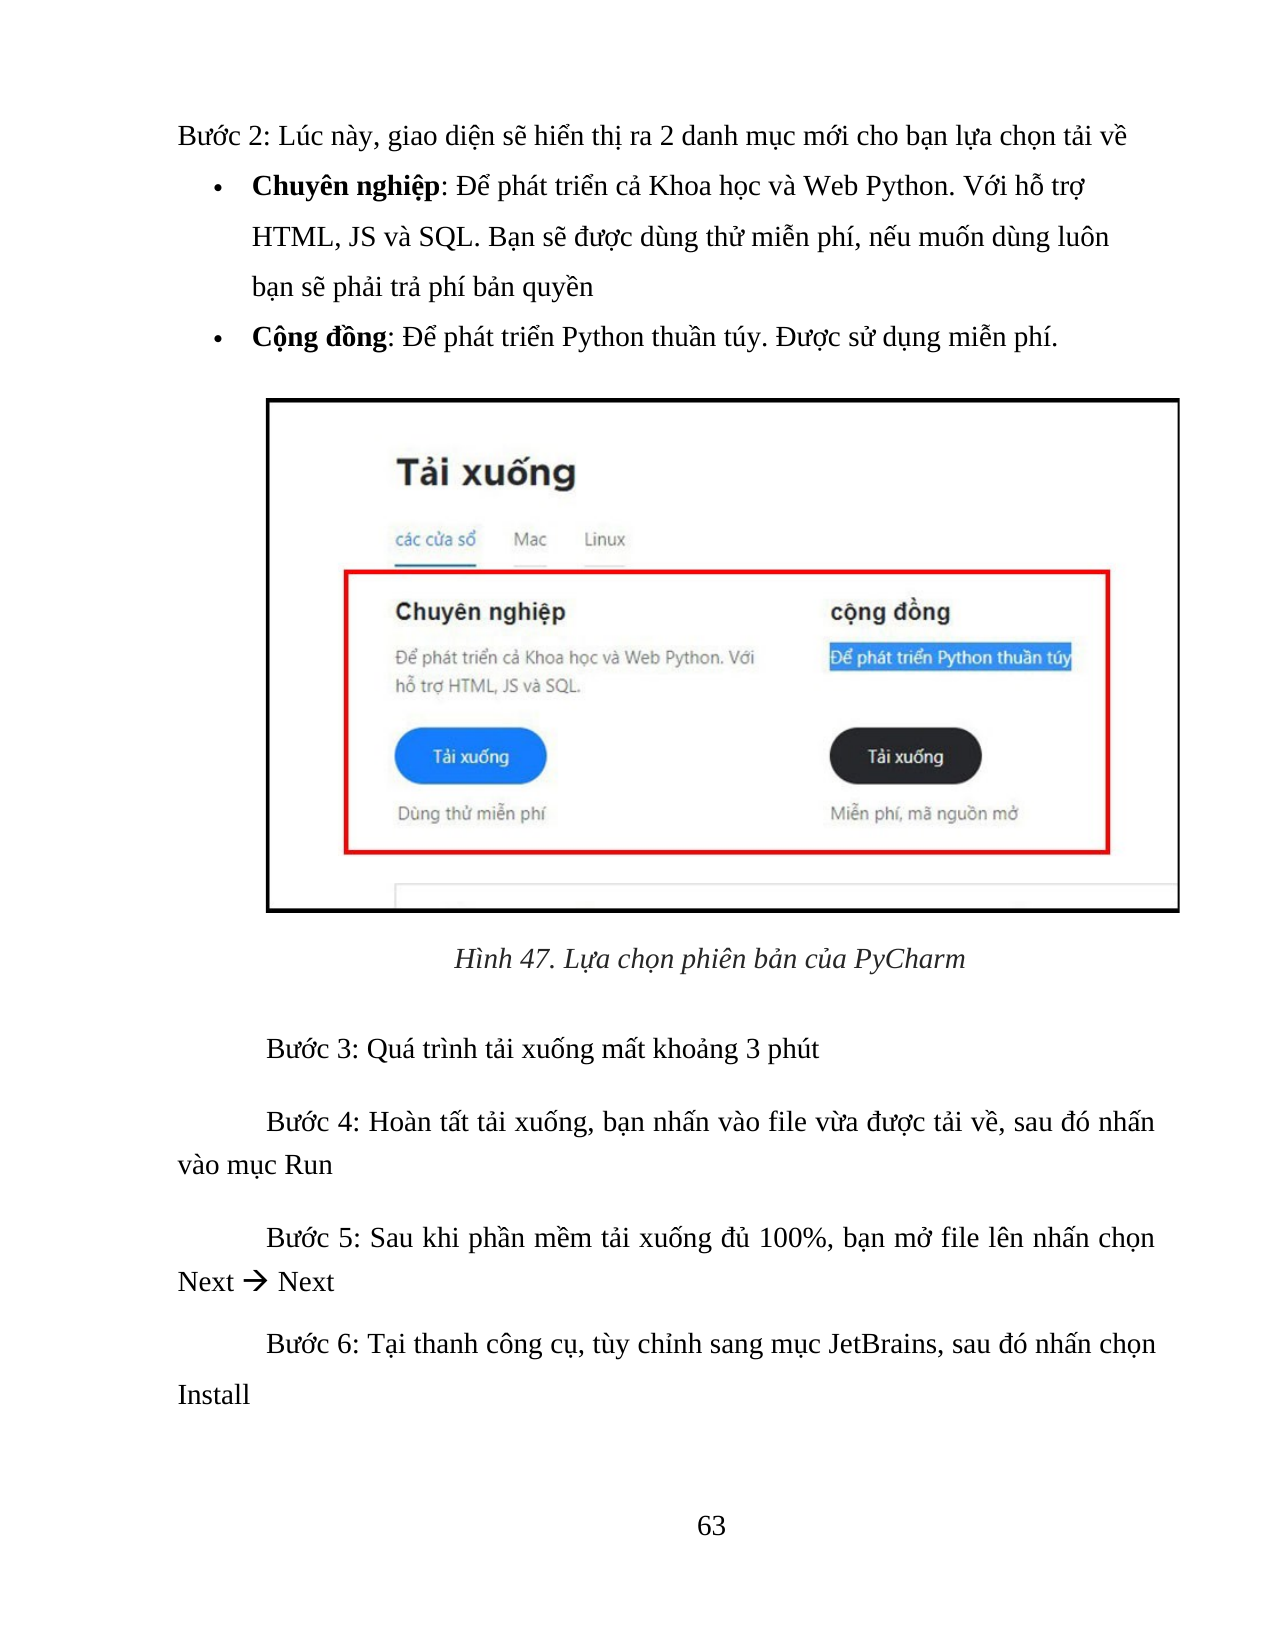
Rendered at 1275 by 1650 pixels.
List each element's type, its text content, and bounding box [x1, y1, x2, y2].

text Bước 3: Quá trình tải xuống mất khoảng 3 phút [177, 1021, 1157, 1064]
list Cộng đồng: Để phát triển Python thuần túy. Được sử dụng miễn phí. [214, 319, 1157, 353]
text Bước 4: Hoàn tất tải xuống, bạn nhấn vào file vừa được tải về, sau đó nhấn vào mục Run [177, 1094, 1157, 1181]
text Hình 47. Lựa chọn phiên bản của PyCharm [266, 941, 1157, 975]
text Bước 2: Lúc này, giao diện sẽ hiển thị ra 2 danh mục mới cho bạn lựa chọn tải về [177, 118, 1157, 152]
picture [265, 398, 1180, 913]
list Chuyên nghiệp: Để phát triển cả Khoa học và Web Python. Với hỗ trợ HTML, JS và SQL. Bạn sẽ được dùng thử miễn phí, nếu muốn dùng luôn bạn sẽ phải trả phí bản quyền [214, 168, 1157, 303]
text Bước 6: Tại thanh công cụ, tùy chỉnh sang mục JetBrains, sau đó nhấn chọn Install [177, 1327, 1157, 1410]
text Bước 5: Sau khi phần mềm tải xuống đủ 100%, bạn mở file lên nhấn chọn Next Next [177, 1210, 1157, 1297]
